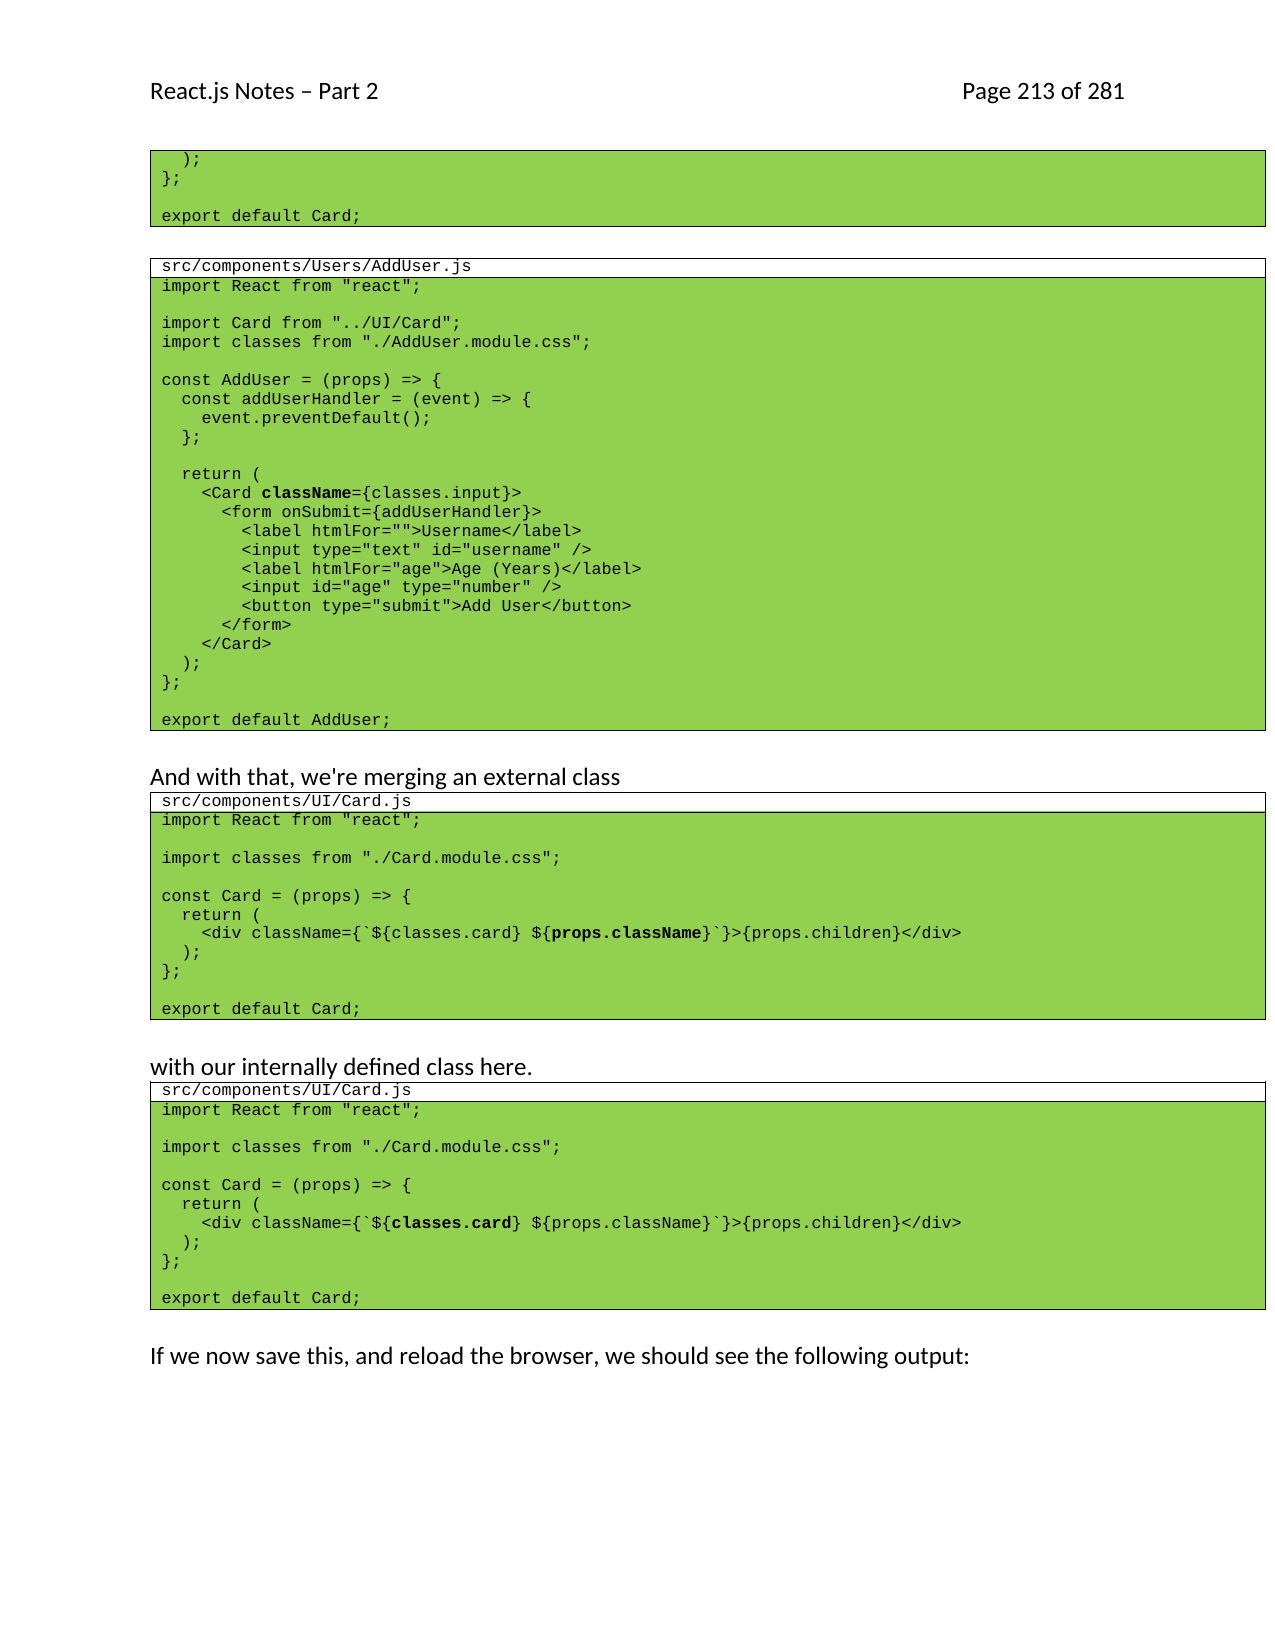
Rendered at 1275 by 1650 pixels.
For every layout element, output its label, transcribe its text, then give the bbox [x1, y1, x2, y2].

table_cell import React from "react"; import Card from "../UI/Card"; import classes from "./AddUser.module.css"; const AddUser = (props) => { const addUserHandler = (event) => { event.preventDefault(); }; return ( <Card className={classes.input}> <form onSubmit={addUserHandler}> <label htmlFor="">Username</label> <input type="text" id="username" /> <label htmlFor="age">Age (Years)</label> <input id="age" type="number" /> <button type="submit">Add User</button> </form> </Card> ); }; export default AddUser; [151, 278, 1265, 730]
text If we now save this, and reload the browser, we should see the following output: [150, 1340, 1125, 1371]
table_header src/components/Users/AddUser.js [151, 259, 1265, 277]
table_header src/components/UI/Card.js [151, 1083, 1265, 1101]
text And with that, we're merging an external class [150, 761, 1125, 792]
table_header src/components/UI/Card.js [151, 793, 1265, 811]
text with our internally defined class here. [150, 1051, 1125, 1081]
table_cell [151, 151, 1265, 226]
